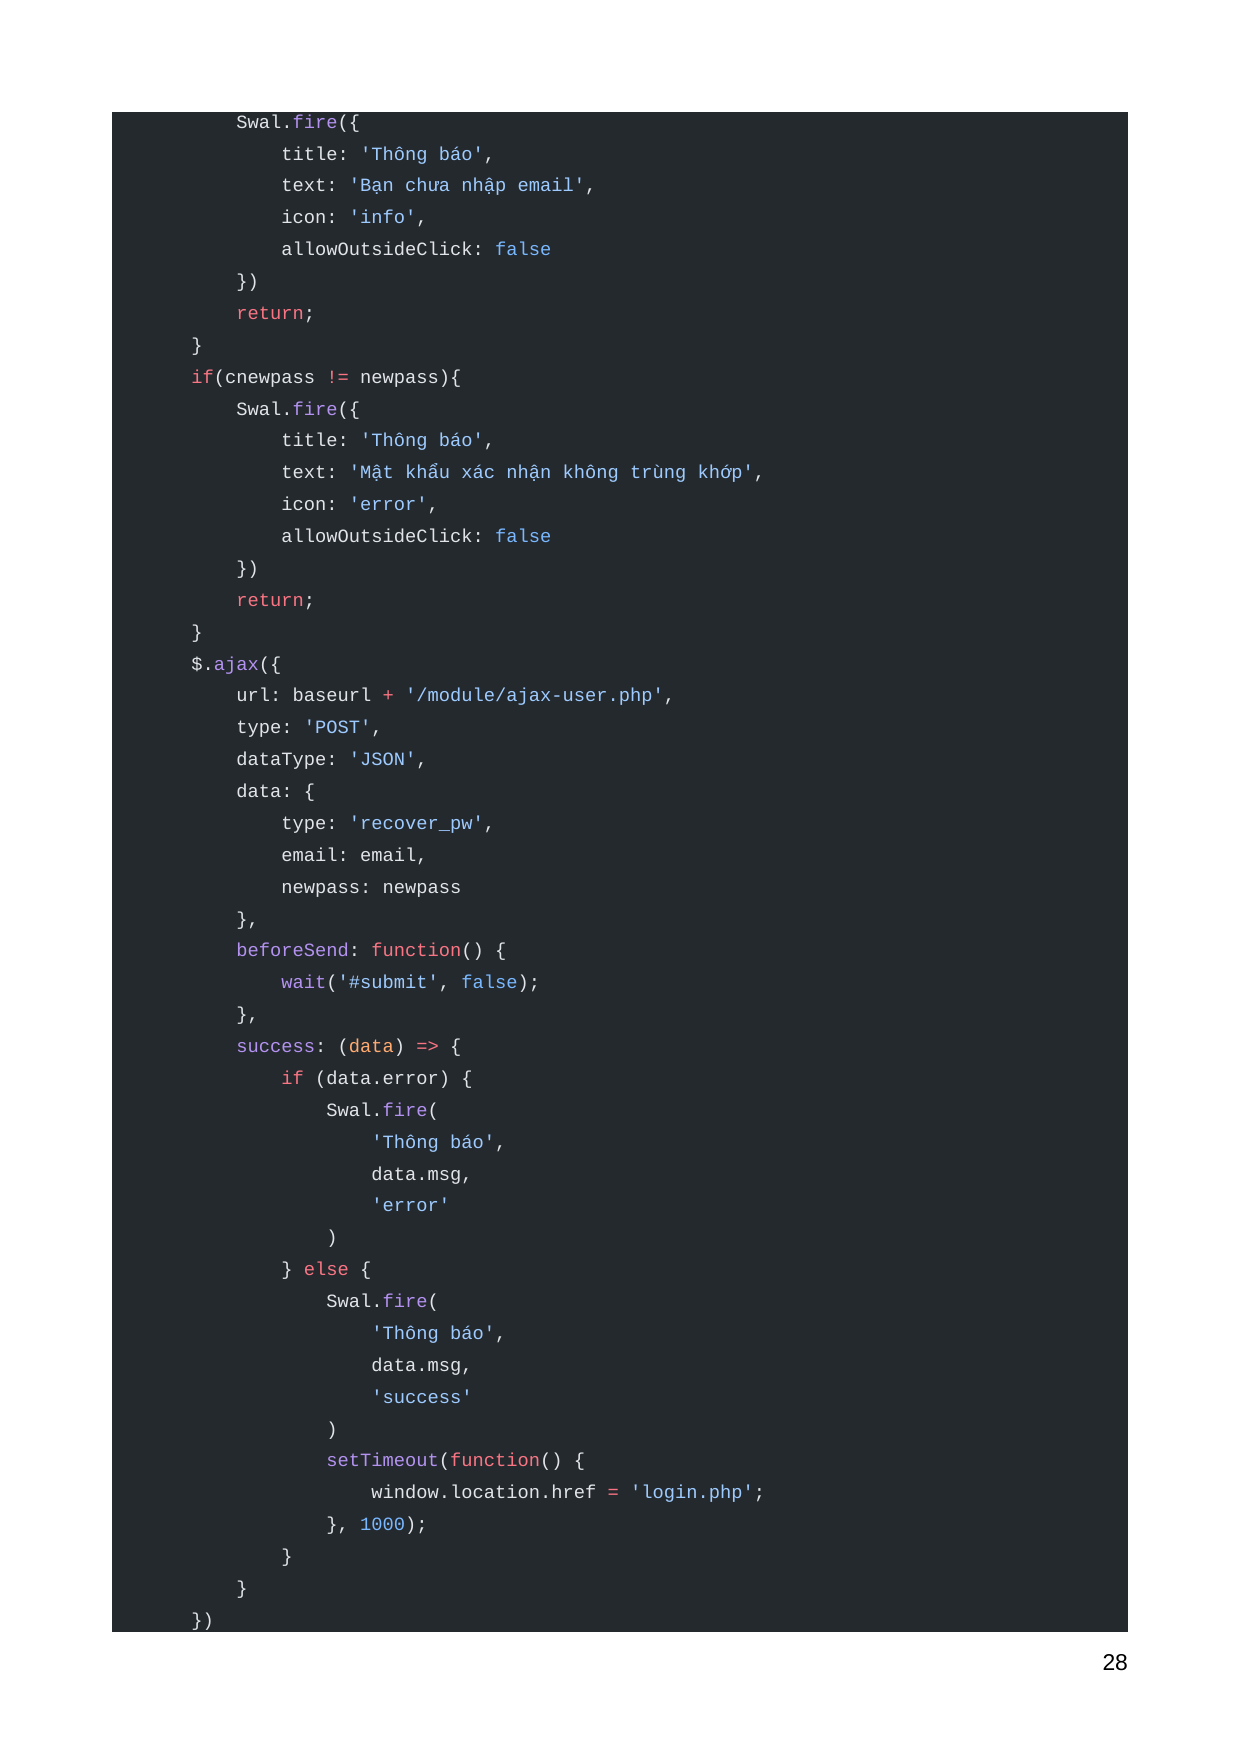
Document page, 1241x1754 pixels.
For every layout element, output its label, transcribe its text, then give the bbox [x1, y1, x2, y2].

text Swal.fire({ [112, 112, 1128, 134]
text }) [112, 272, 1128, 293]
text } [112, 622, 1128, 644]
text title: 'Thông báo', [112, 431, 1128, 452]
text ) [112, 1228, 1128, 1249]
text data.msg, [112, 1356, 1128, 1377]
text setTimeout(function() { [112, 1451, 1128, 1472]
text text: 'Mật khẩu xác nhận không trùng khớp', [112, 463, 1128, 484]
text if (data.error) { [112, 1069, 1128, 1090]
text icon: 'error', [112, 495, 1128, 516]
text wait('#submit', false); [112, 973, 1128, 994]
text } [112, 336, 1128, 357]
text url: baseurl + '/module/ajax-user.php', [112, 686, 1128, 707]
text dataType: 'JSON', [112, 750, 1128, 771]
text title: 'Thông báo', [112, 144, 1128, 166]
text 'success' [112, 1387, 1128, 1409]
text 'error' [112, 1196, 1128, 1217]
text Swal.fire({ [112, 399, 1128, 421]
text data: { [112, 782, 1128, 803]
text allowOutsideClick: false [112, 527, 1128, 548]
text }) [112, 559, 1128, 580]
text newpass: newpass [112, 877, 1128, 899]
text beforeSend: function() { [112, 941, 1128, 962]
text email: email, [112, 846, 1128, 867]
text }, [112, 909, 1128, 931]
text return; [112, 591, 1128, 612]
text type: 'recover_pw', [112, 814, 1128, 835]
text } [112, 1579, 1128, 1600]
text 'Thông báo', [112, 1324, 1128, 1345]
text Swal.fire( [112, 1292, 1128, 1313]
text icon: 'info', [112, 208, 1128, 229]
text }, [112, 1005, 1128, 1026]
text success: (data) => { [112, 1037, 1128, 1058]
text type: 'POST', [112, 718, 1128, 739]
text data.msg, [112, 1164, 1128, 1186]
text if(cnewpass != newpass){ [112, 367, 1128, 389]
text } else { [112, 1260, 1128, 1281]
text allowOutsideClick: false [112, 240, 1128, 261]
text Swal.fire( [112, 1101, 1128, 1122]
text text: 'Bạn chưa nhập email', [112, 176, 1128, 197]
text return; [112, 304, 1128, 325]
text } [112, 1547, 1128, 1568]
text }) [112, 1611, 1128, 1632]
text window.location.href = 'login.php'; [112, 1483, 1128, 1504]
text $.ajax({ [112, 654, 1128, 676]
text 'Thông báo', [112, 1132, 1128, 1154]
text }, 1000); [112, 1515, 1128, 1536]
text ) [112, 1419, 1128, 1441]
